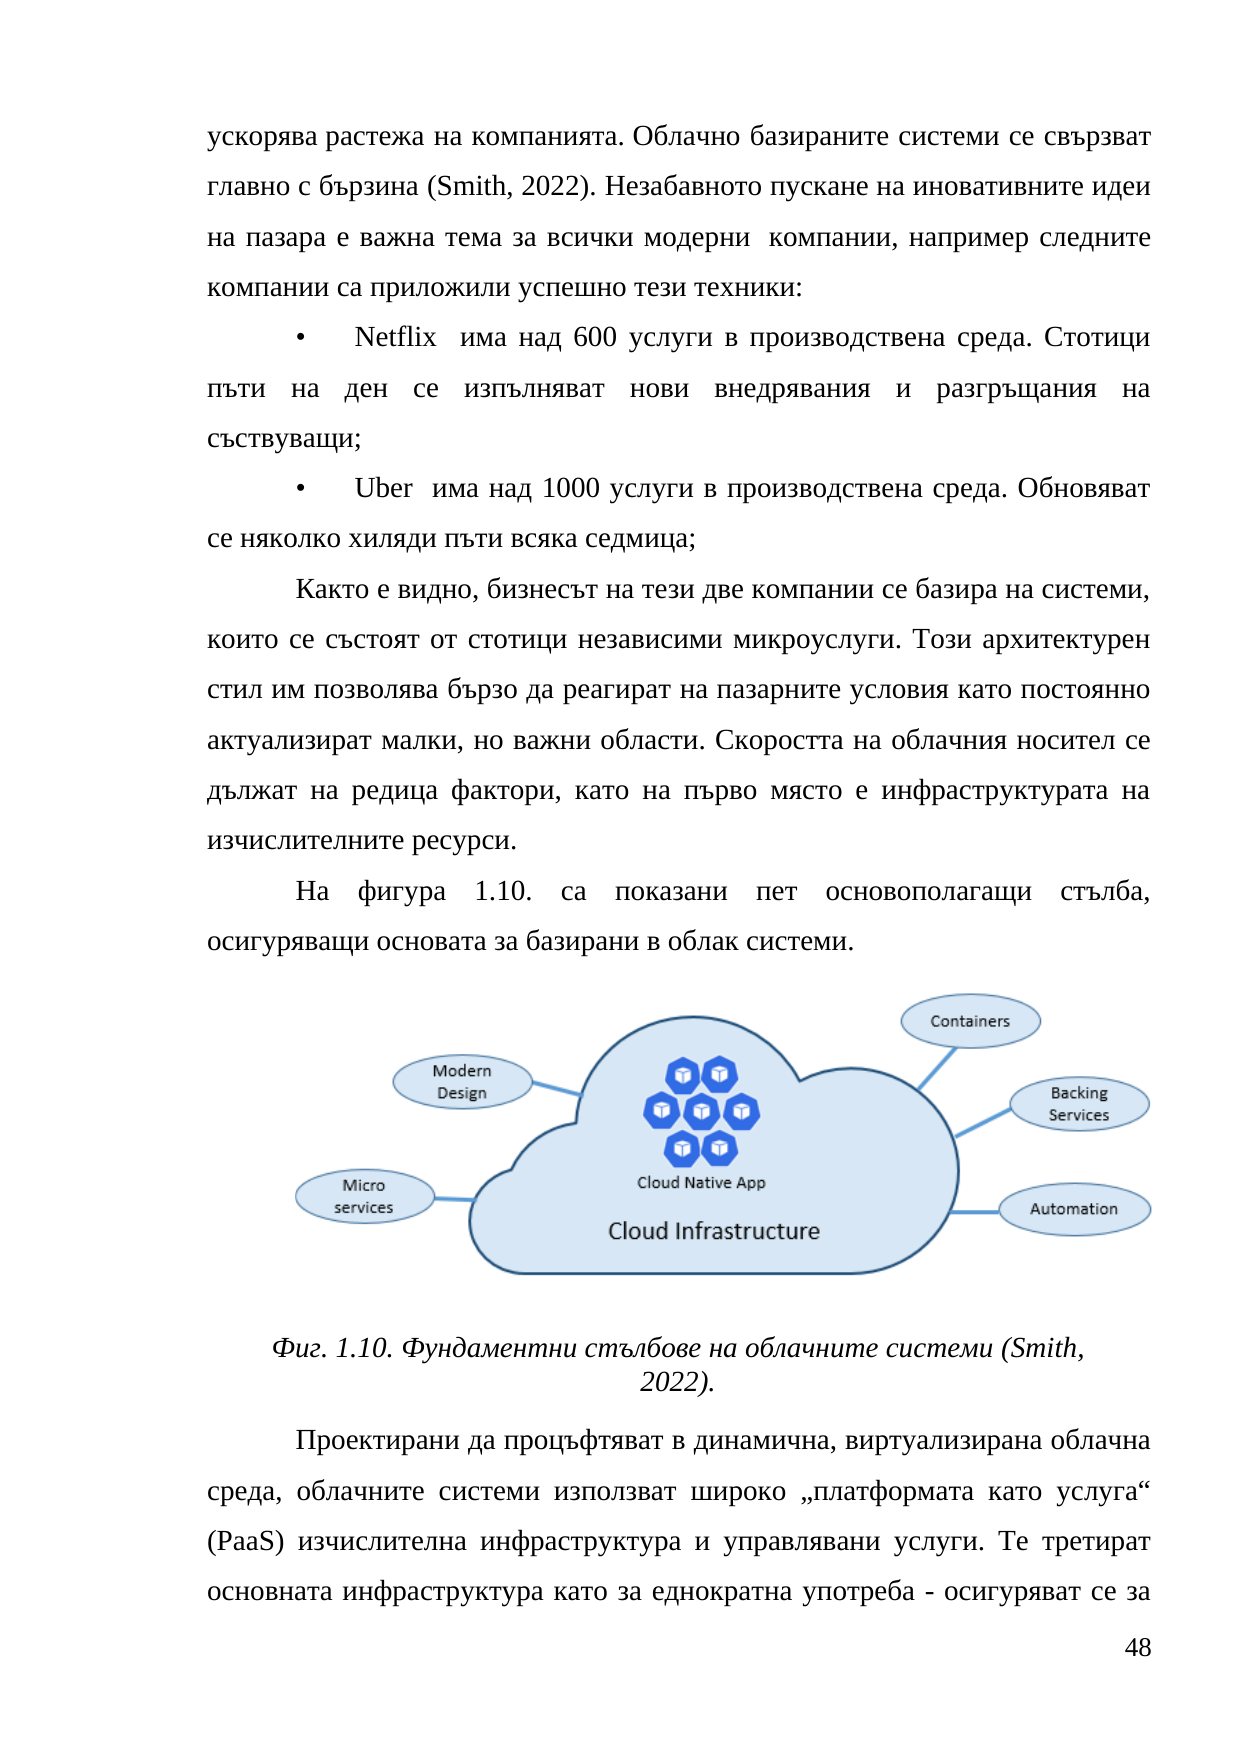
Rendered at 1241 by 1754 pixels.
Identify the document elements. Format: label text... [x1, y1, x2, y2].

text • Uber има над 1000 услуги в производствена среда. Обновяват се няколко хиляди пъти всяка седмица; [207, 470, 1152, 554]
text • Netflix има над 600 услуги в производствена среда. Стотици пъти на ден се изпълняват нови внедрявания и разгръщания на съствуващи; [207, 319, 1152, 453]
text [207, 118, 1152, 303]
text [207, 1422, 1152, 1607]
text Както е видно, бизнесът на тези две компании се базира на системи, които се състоят от стотици независими микроуслуги. Този архитектурен стил им позволява бързо да реагират на пазарните условия като постоянно актуализират малки, но важни области. Скоростта на облачния носител се дължат на редица фактори, като на първо място е инфраструктурата на изчислителните ресурси. [207, 571, 1152, 856]
picture [295, 973, 1157, 1289]
text На фигура 1.10. са показани пет основополагащи стълба, осигуряващи основата за базирани в облак системи. [207, 873, 1152, 957]
title Фиг. 1.10. Фундаментни стълбове на облачните системи (Smith, 2022). [266, 1330, 1092, 1397]
